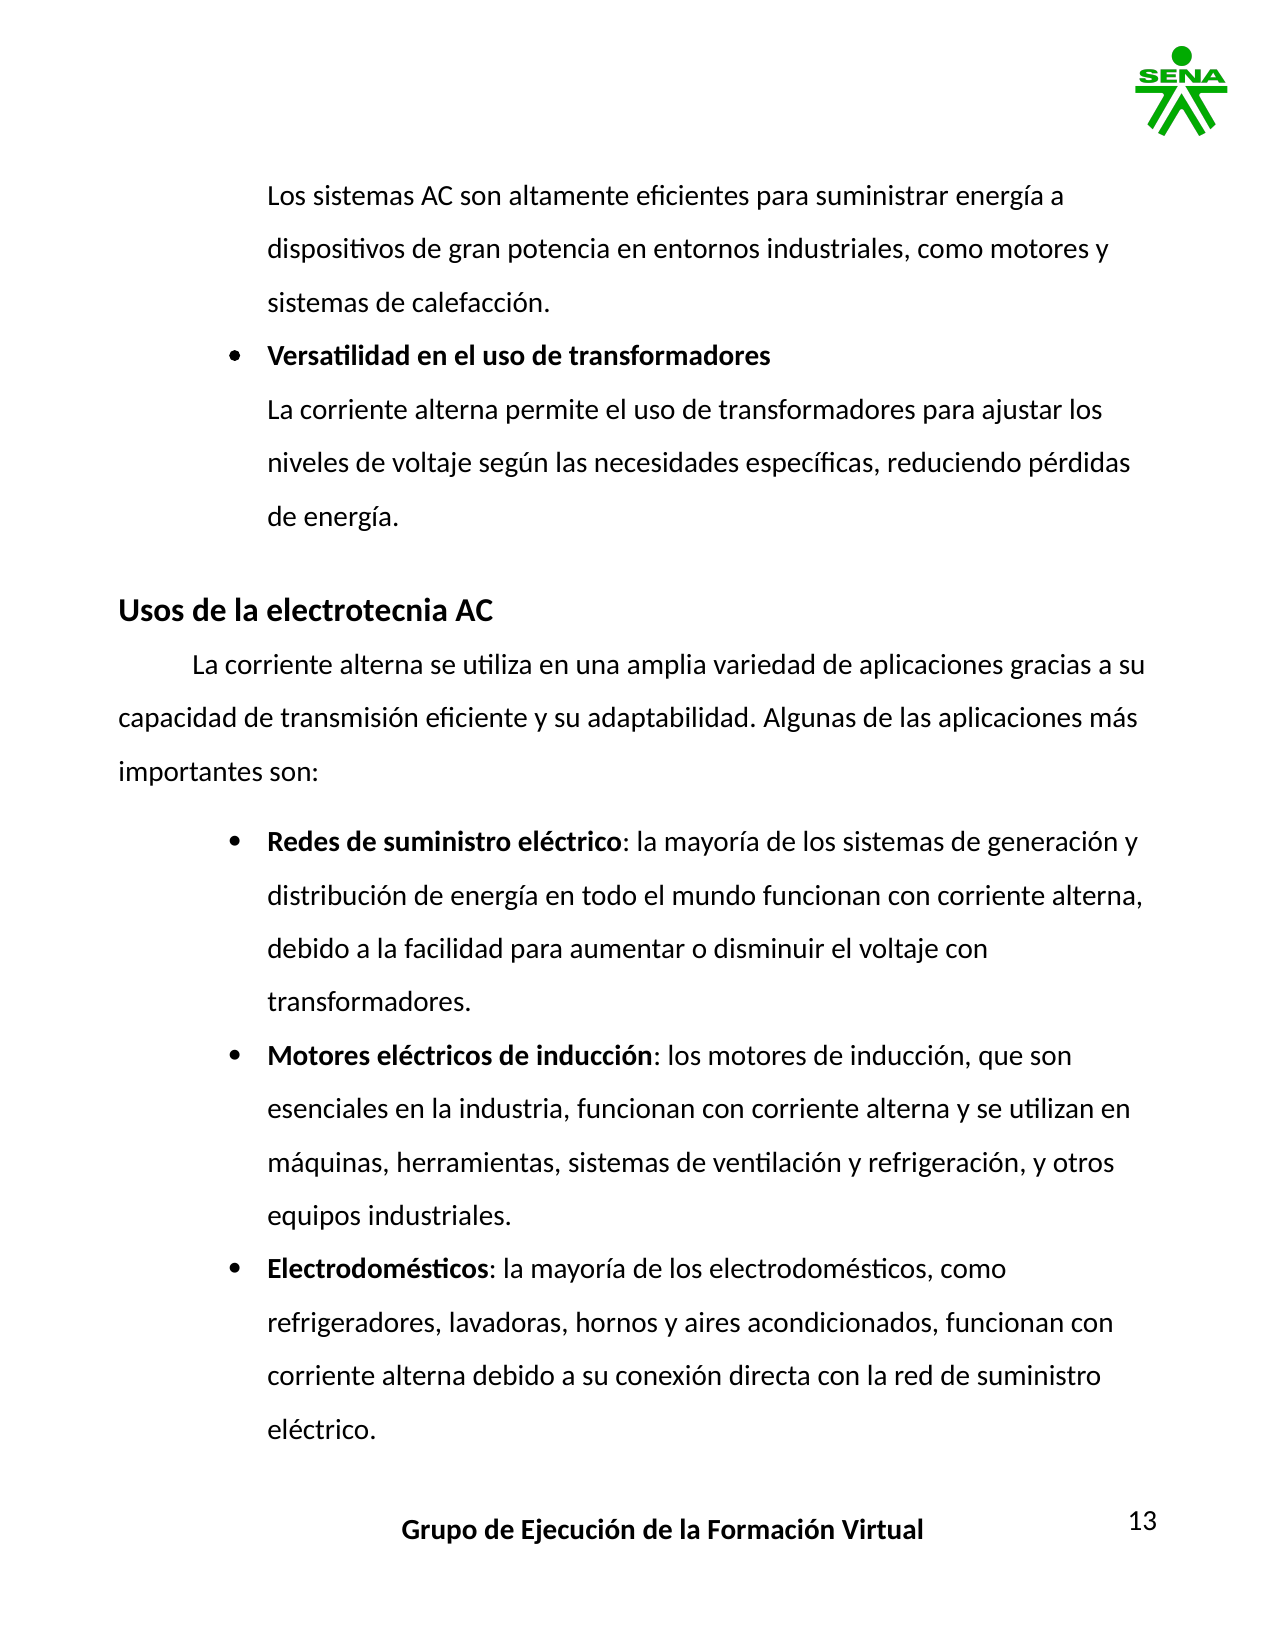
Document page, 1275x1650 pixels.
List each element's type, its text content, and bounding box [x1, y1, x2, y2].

list Electrodomésticos: la mayoría de los electrodomésticos, como refrigeradores, lavadoras, hornos y aires acondicionados, funcionan con corriente alterna debido a su conexión directa con la red de suministro eléctrico. [229, 1251, 1157, 1447]
text La corriente alterna se utiliza en una amplia variedad de aplicaciones gracias a su capacidad de transmisión eficiente y su adaptabilidad. Algunas de las aplicaciones más importantes son: [118, 646, 1157, 789]
list Motores eléctricos de inducción: los motores de inducción, que son esenciales en la industria, funcionan con corriente alterna y se utilizan en máquinas, herramientas, sistemas de ventilación y refrigeración, y otros equipos industriales. [229, 1037, 1157, 1233]
list Redes de suministro eléctrico: la mayoría de los sistemas de generación y distribución de energía en todo el mundo funcionan con corriente alterna, debido a la facilidad para aumentar o disminuir el voltaje con transformadores. [229, 823, 1157, 1019]
list La corriente alterna permite el uso de transformadores para ajustar los niveles de voltaje según las necesidades específicas, reduciendo pérdidas de energía. [267, 391, 1157, 533]
picture [1135, 46, 1228, 136]
subtitle Usos de la electrotecnia AC [118, 589, 1157, 629]
list Versatilidad en el uso de transformadores [229, 337, 1157, 373]
list Los sistemas AC son altamente eficientes para suministrar energía a dispositivos de gran potencia en entornos industriales, como motores y sistemas de calefacción. [267, 177, 1157, 320]
